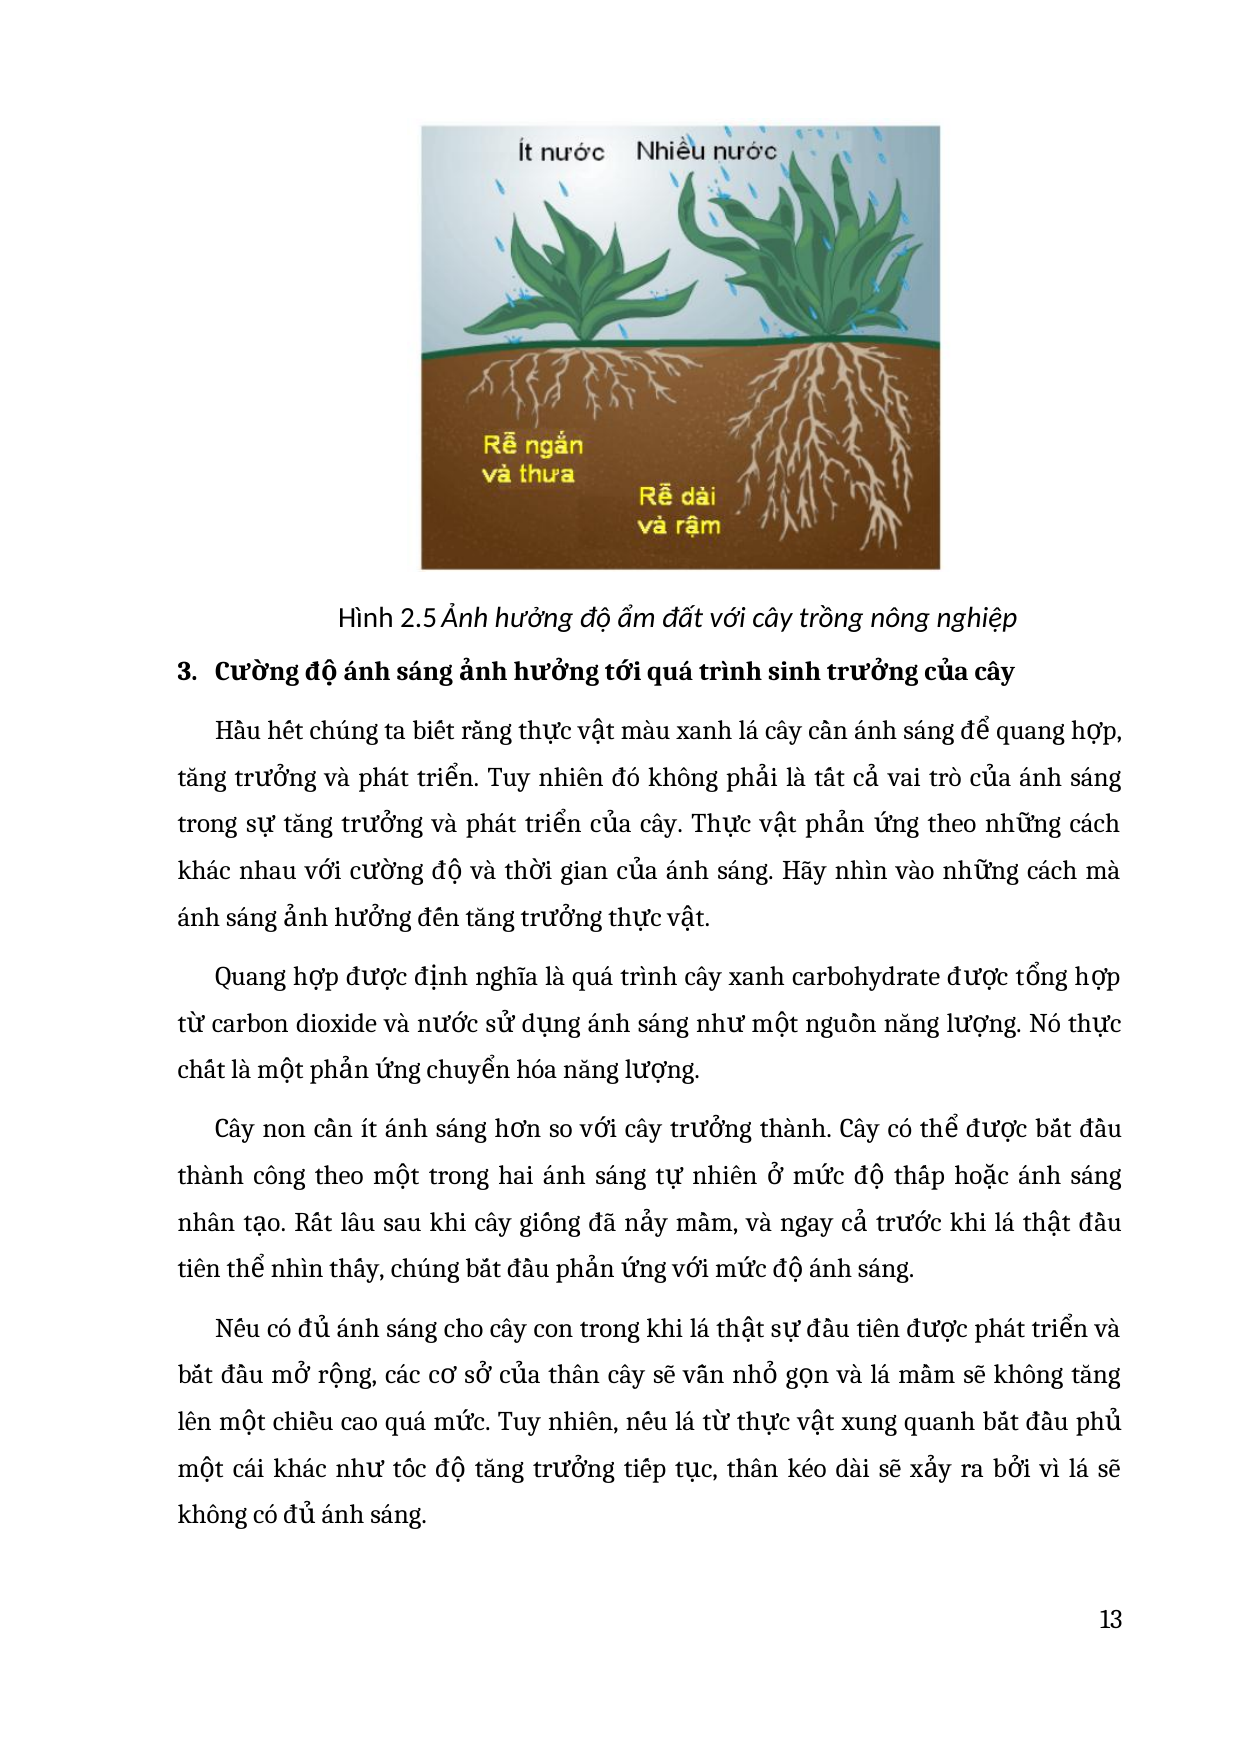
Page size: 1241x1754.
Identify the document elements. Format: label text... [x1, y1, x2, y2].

text Cây non cần ít ánh sáng hơn so với cây trưởng thành. Cây có thể được bắt đầu thành công theo một trong hai ánh sáng tự nhiên ở mức độ thấp hoặc ánh sáng nhân tạo. Rất lâu sau khi cây giống đã nảy mầm, và ngay cả trước khi lá thật đầu tiên thể nhìn thấy, chúng bắt đầu phản ứng với mức độ ánh sáng. [177, 1113, 1122, 1285]
text Hầu hết chúng ta biết rằng thực vật màu xanh lá cây cần ánh sáng để quang hợp, tăng trưởng và phát triển. Tuy nhiên đó không phải là tất cả vai trò của ánh sáng trong sự tăng trưởng và phát triển của cây. Thực vật phản ứng theo những cách khác nhau với cường độ và thời gian của ánh sáng. Hãy nhìn vào những cách mà ánh sáng ảnh hưởng đến tăng trưởng thực vật. [177, 715, 1122, 933]
text Nếu có đủ ánh sáng cho cây con trong khi lá thật sự đầu tiên được phát triển và bắt đầu mở rộng, các cơ sở của thân cây sẽ vẫn nhỏ gọn và lá mầm sẽ không tăng lên một chiều cao quá mức. Tuy nhiên, nếu lá từ thực vật xung quanh bắt đầu phủ một cái khác như tốc độ tăng trưởng tiếp tục, thân kéo dài sẽ xảy ra bởi vì lá sẽ không có đủ ánh sáng. [177, 1313, 1122, 1531]
picture [407, 118, 952, 572]
text Quang hợp được định nghĩa là quá trình cây xanh carbohydrate được tổng hợp từ carbon dioxide và nước sử dụng ánh sáng như một nguồn năng lượng. Nó thực chất là một phản ứng chuyển hóa năng lượng. [177, 961, 1122, 1086]
subtitle Cường độ ánh sáng ảnh hưởng tới quá trình sinh trưởng của cây [177, 656, 1122, 687]
